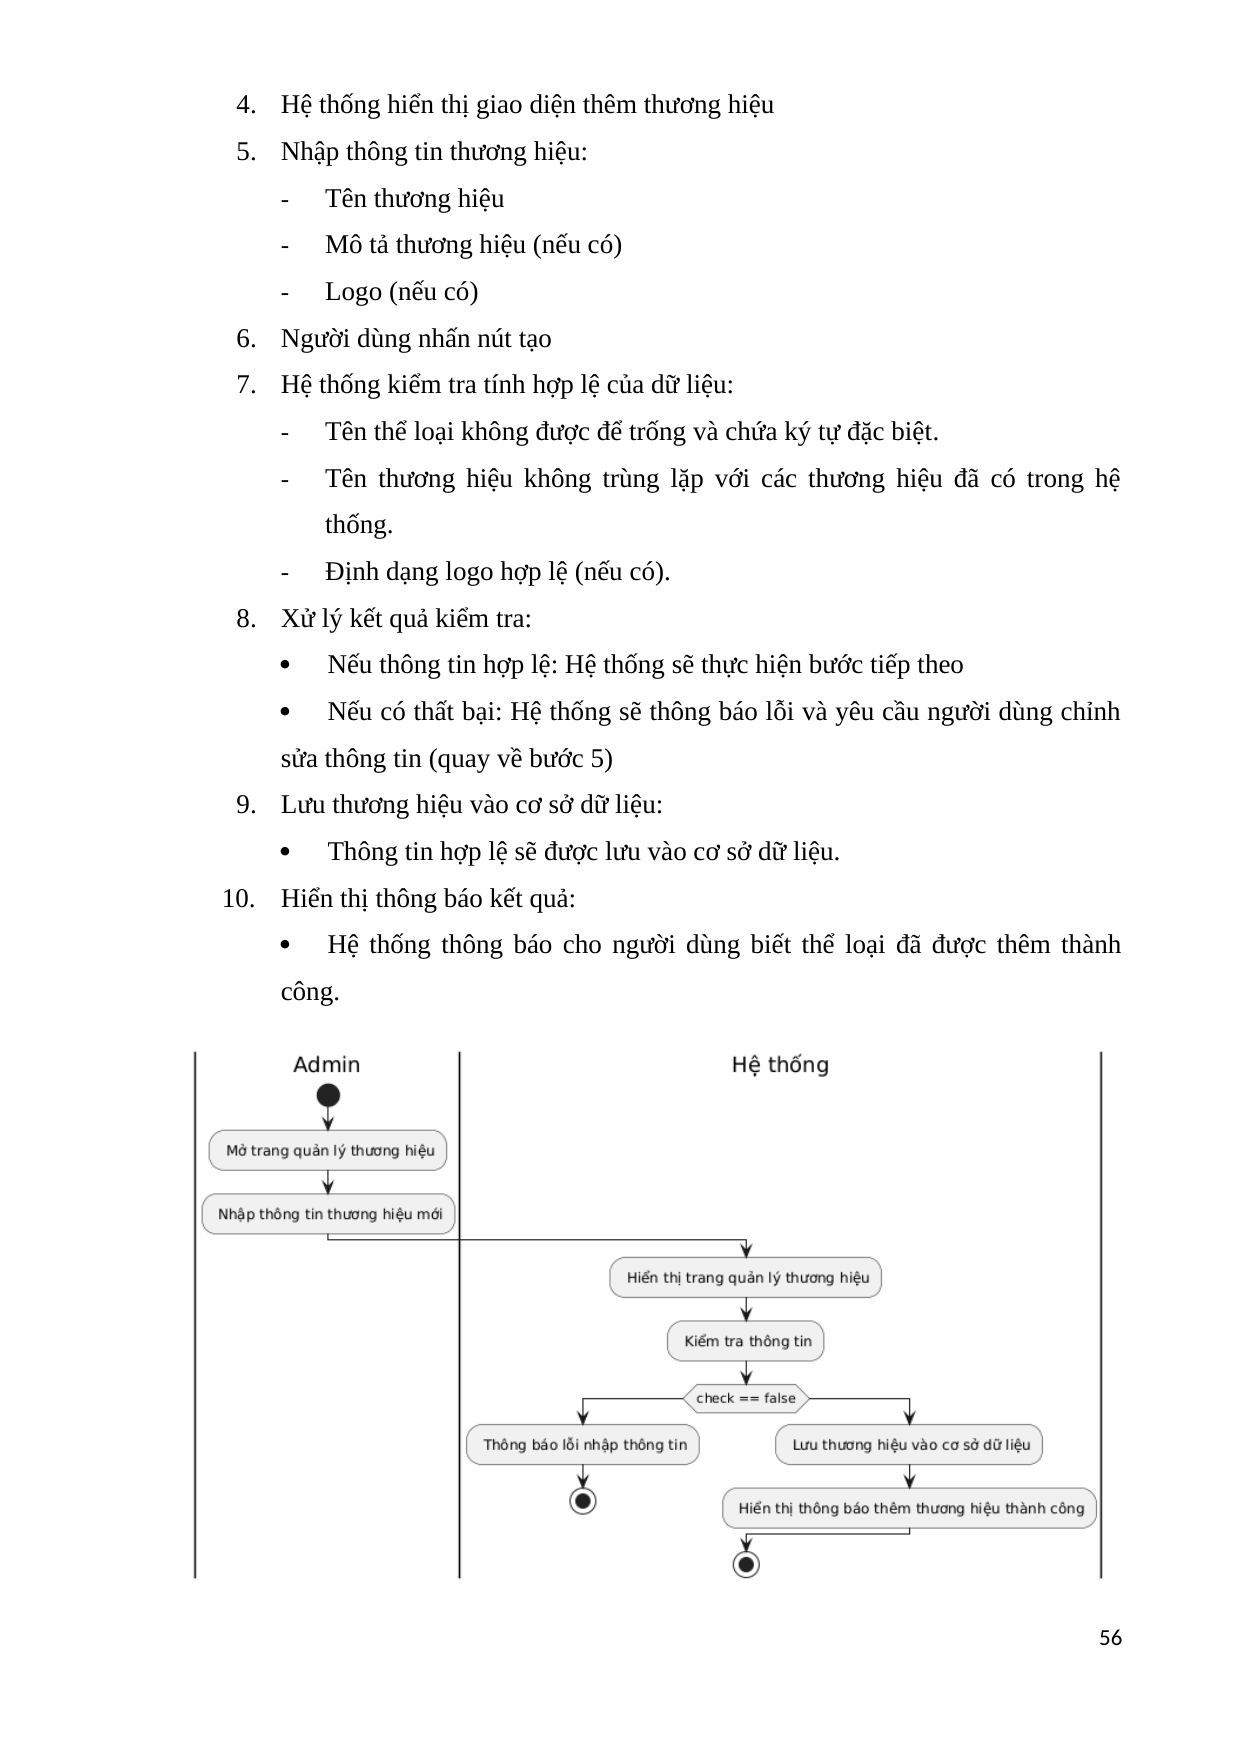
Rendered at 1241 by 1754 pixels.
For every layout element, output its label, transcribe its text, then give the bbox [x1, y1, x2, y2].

list Thông tin hợp lệ sẽ được lưu vào cơ sở dữ liệu. [281, 835, 1122, 866]
list Hệ thống thông báo cho người dùng biết thể loại đã được thêm thành công. [281, 929, 1122, 1006]
list Nếu có thất bại: Hệ thống sẽ thông báo lỗi và yêu cầu người dùng chỉnh sửa thông tin (quay về bước 5) [281, 695, 1122, 773]
list Xử lý kết quả kiểm tra: [236, 602, 1122, 633]
list Hệ thống kiểm tra tính hợp lệ của dữ liệu: [236, 369, 1122, 400]
list Người dùng nhấn nút tạo [236, 322, 1122, 353]
list Mô tả thương hiệu (nếu có) [281, 229, 1122, 260]
list Định dạng logo hợp lệ (nếu có). [281, 555, 1122, 586]
list Logo (nếu có) [281, 275, 1122, 306]
list Lưu thương hiệu vào cơ sở dữ liệu: [236, 789, 1122, 820]
list Hệ thống hiển thị giao diện thêm thương hiệu [236, 89, 1122, 120]
list Tên thể loại không được để trống và chứa ký tự đặc biệt. [281, 415, 1122, 446]
list Nhập thông tin thương hiệu: [236, 135, 1122, 166]
list Tên thương hiệu không trùng lặp với các thương hiệu đã có trong hệ thống. [281, 462, 1122, 540]
list Nếu thông tin hợp lệ: Hệ thống sẽ thực hiện bước tiếp theo [281, 649, 1122, 680]
list Tên thương hiệu [281, 182, 1122, 213]
list Hiển thị thông báo kết quả: [222, 882, 1122, 913]
picture [177, 1038, 1123, 1590]
